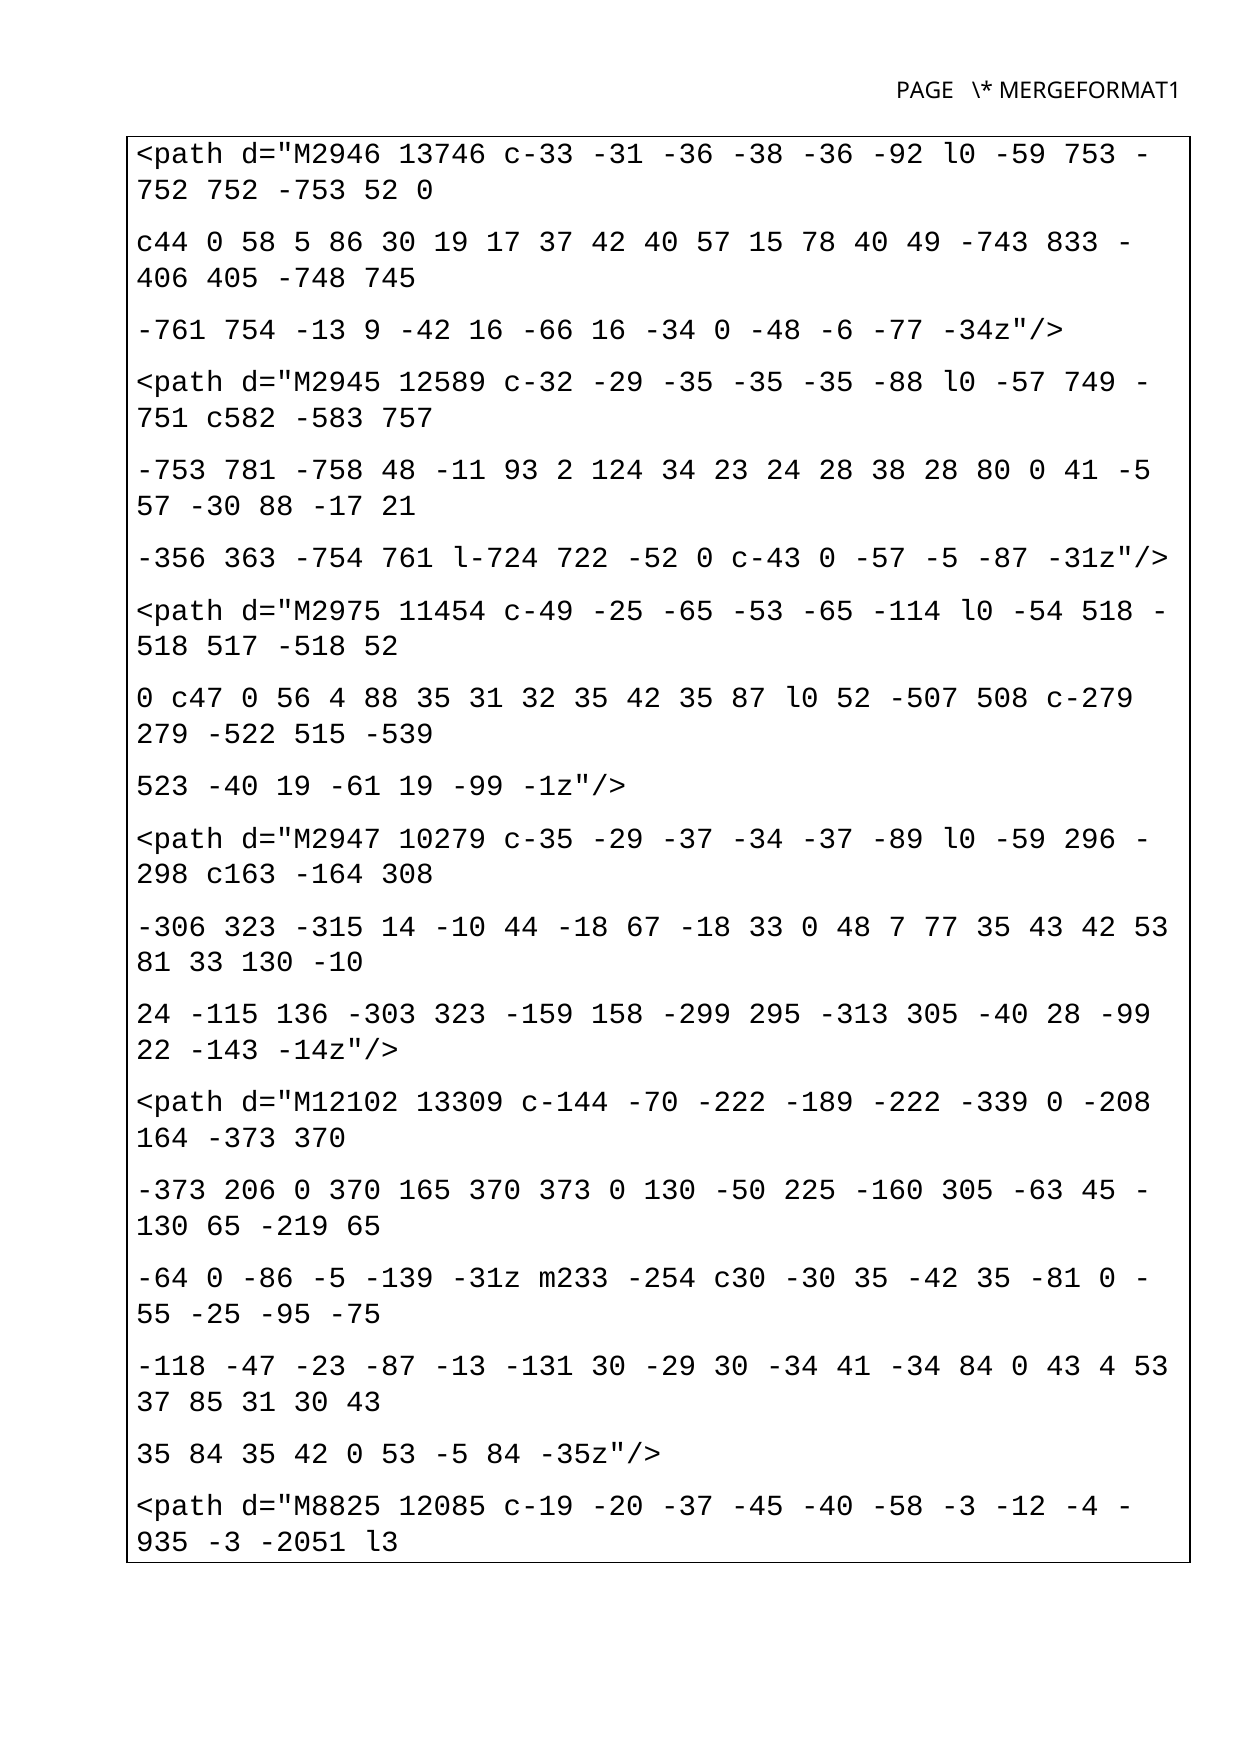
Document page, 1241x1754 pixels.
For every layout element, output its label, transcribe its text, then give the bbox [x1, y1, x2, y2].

text -373 206 0 370 165 370 373 0 130 -50 225 -160 305 -63 45 -130 65 -219 65 [128, 1172, 1189, 1244]
text <path d="M12102 13309 c-144 -70 -222 -189 -222 -339 0 -208 164 -373 370 [128, 1084, 1189, 1156]
text 523 -40 19 -61 19 -99 -1z"/> [128, 768, 1189, 804]
text c44 0 58 5 86 30 19 17 37 42 40 57 15 78 40 49 -743 833 -406 405 -748 745 [128, 224, 1189, 296]
text 0 c47 0 56 4 88 35 31 32 35 42 35 87 l0 52 -507 508 c-279 279 -522 515 -539 [128, 680, 1189, 752]
text <path d="M2975 11454 c-49 -25 -65 -53 -65 -114 l0 -54 518 -518 517 -518 52 [128, 592, 1189, 664]
text -118 -47 -23 -87 -13 -131 30 -29 30 -34 41 -34 84 0 43 4 53 37 85 31 30 43 [128, 1348, 1189, 1420]
text <path d="M2947 10279 c-35 -29 -37 -34 -37 -89 l0 -59 296 -298 c163 -164 308 [128, 821, 1189, 892]
text -306 323 -315 14 -10 44 -18 67 -18 33 0 48 7 77 35 43 42 53 81 33 130 -10 [128, 908, 1189, 980]
text <path d="M8825 12085 c-19 -20 -37 -45 -40 -58 -3 -12 -4 -935 -3 -2051 l3 [128, 1488, 1189, 1562]
text -753 781 -758 48 -11 93 2 124 34 23 24 28 38 28 80 0 41 -5 57 -30 88 -17 21 [128, 452, 1189, 524]
text <path d="M2946 13746 c-33 -31 -36 -38 -36 -92 l0 -59 753 -752 752 -753 52 0 [128, 137, 1189, 208]
text -356 363 -754 761 l-724 722 -52 0 c-43 0 -57 -5 -87 -31z"/> [128, 540, 1189, 576]
text -64 0 -86 -5 -139 -31z m233 -254 c30 -30 35 -42 35 -81 0 -55 -25 -95 -75 [128, 1260, 1189, 1332]
text 24 -115 136 -303 323 -159 158 -299 295 -313 305 -40 28 -99 22 -143 -14z"/> [128, 996, 1189, 1068]
text 35 84 35 42 0 53 -5 84 -35z"/> [128, 1436, 1189, 1472]
text -761 754 -13 9 -42 16 -66 16 -34 0 -48 -6 -77 -34z"/> [128, 312, 1189, 348]
text <path d="M2945 12589 c-32 -29 -35 -35 -35 -88 l0 -57 749 -751 c582 -583 757 [128, 364, 1189, 436]
